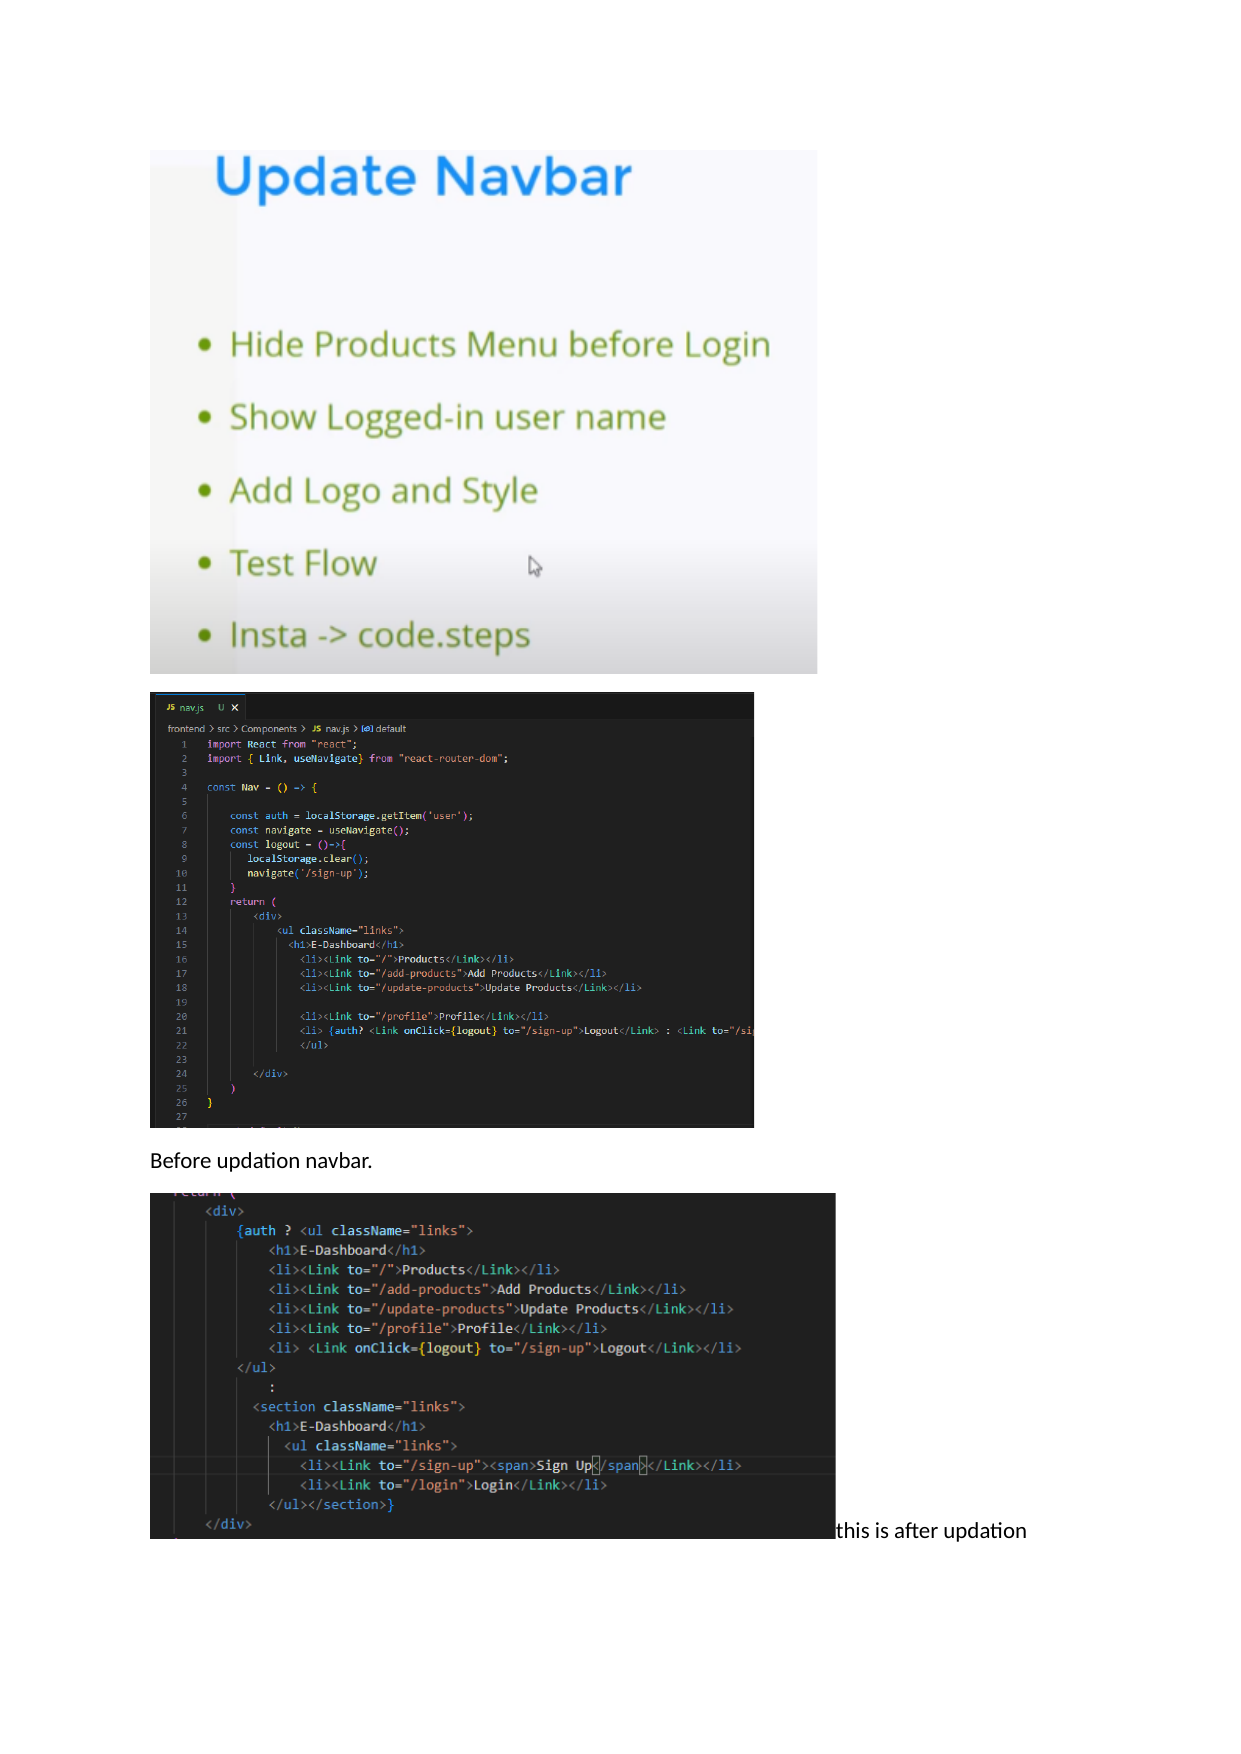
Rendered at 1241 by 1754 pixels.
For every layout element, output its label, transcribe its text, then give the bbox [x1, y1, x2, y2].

picture [150, 692, 755, 1128]
picture [150, 150, 818, 674]
text Before updation navbar. [150, 1146, 1090, 1174]
picture [150, 1193, 836, 1539]
